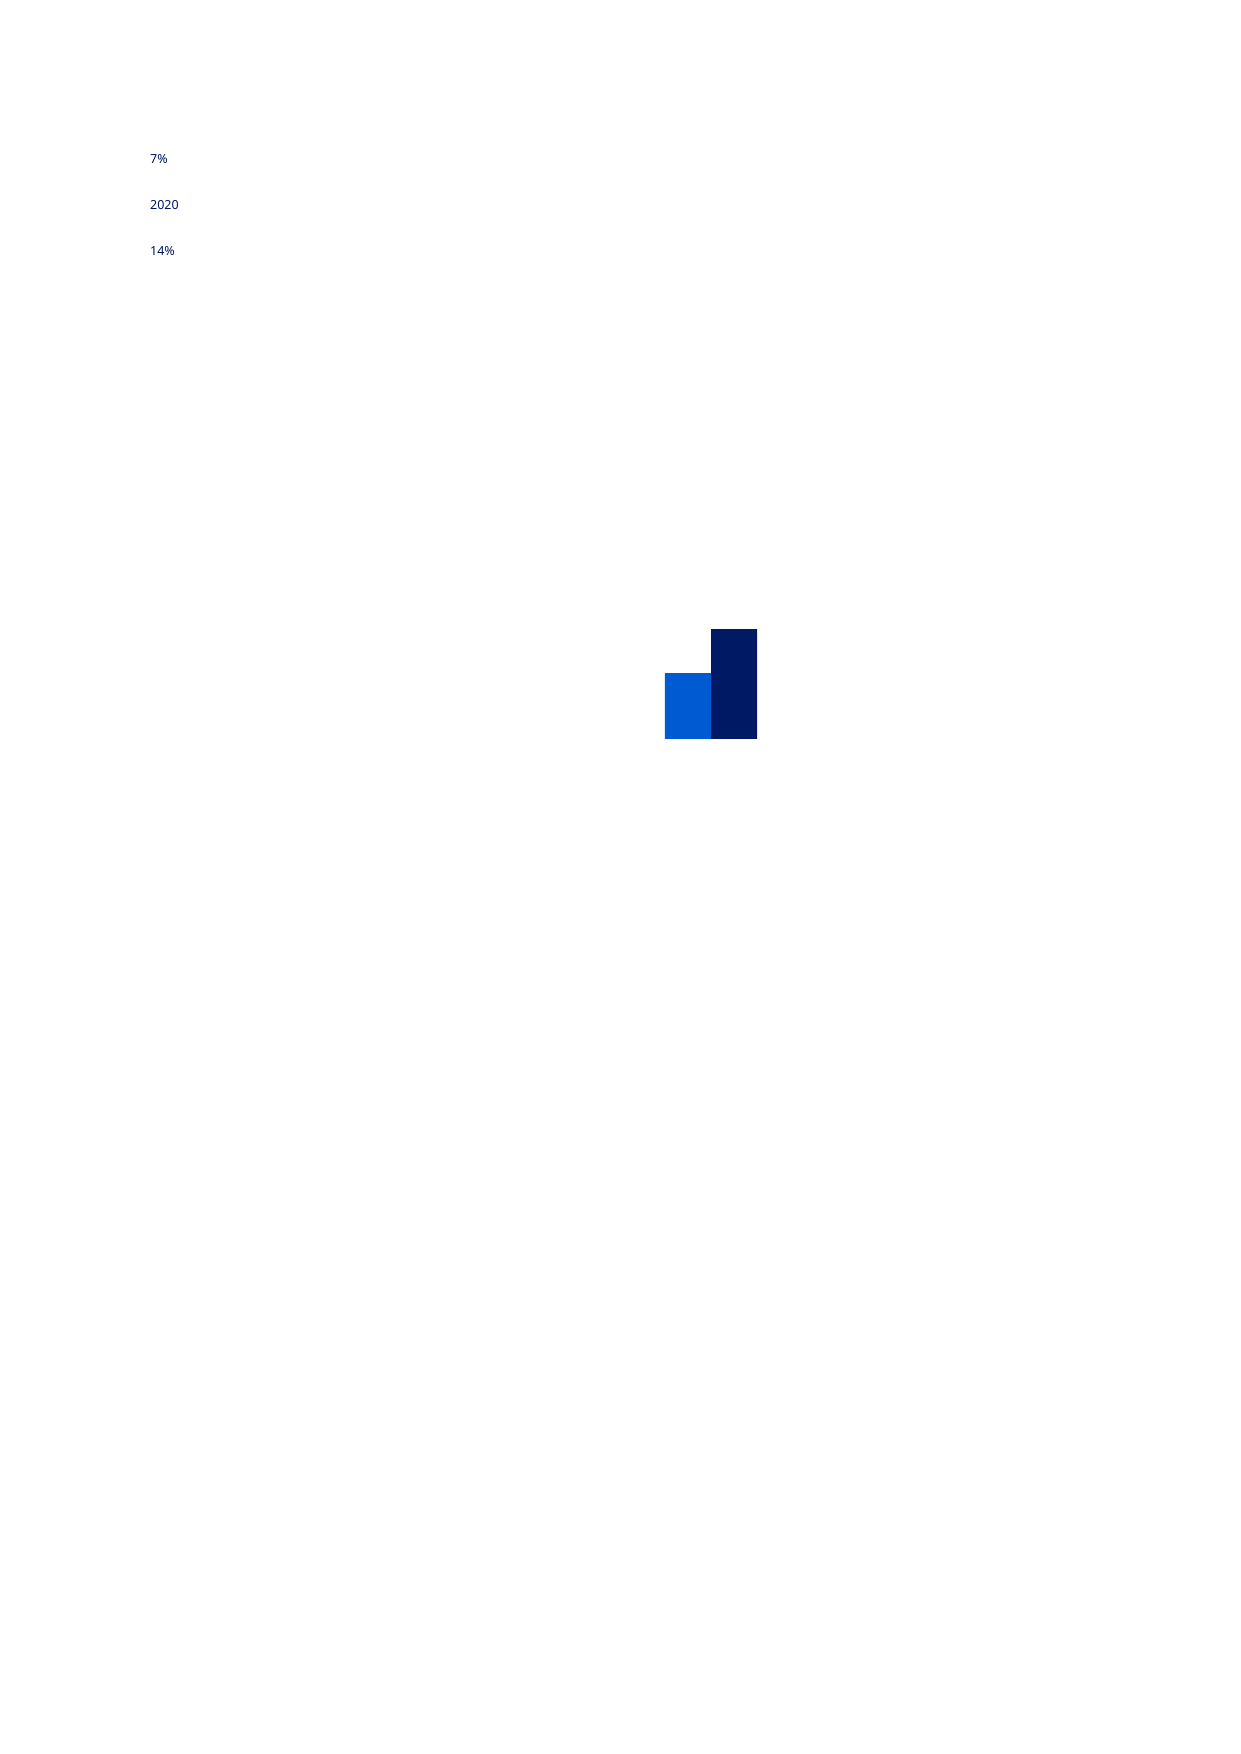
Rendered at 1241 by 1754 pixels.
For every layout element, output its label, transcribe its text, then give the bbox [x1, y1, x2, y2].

picture [150, 288, 804, 1189]
text 14% [150, 242, 1090, 259]
text 2020 [150, 196, 1090, 213]
text 7% [150, 150, 1090, 167]
